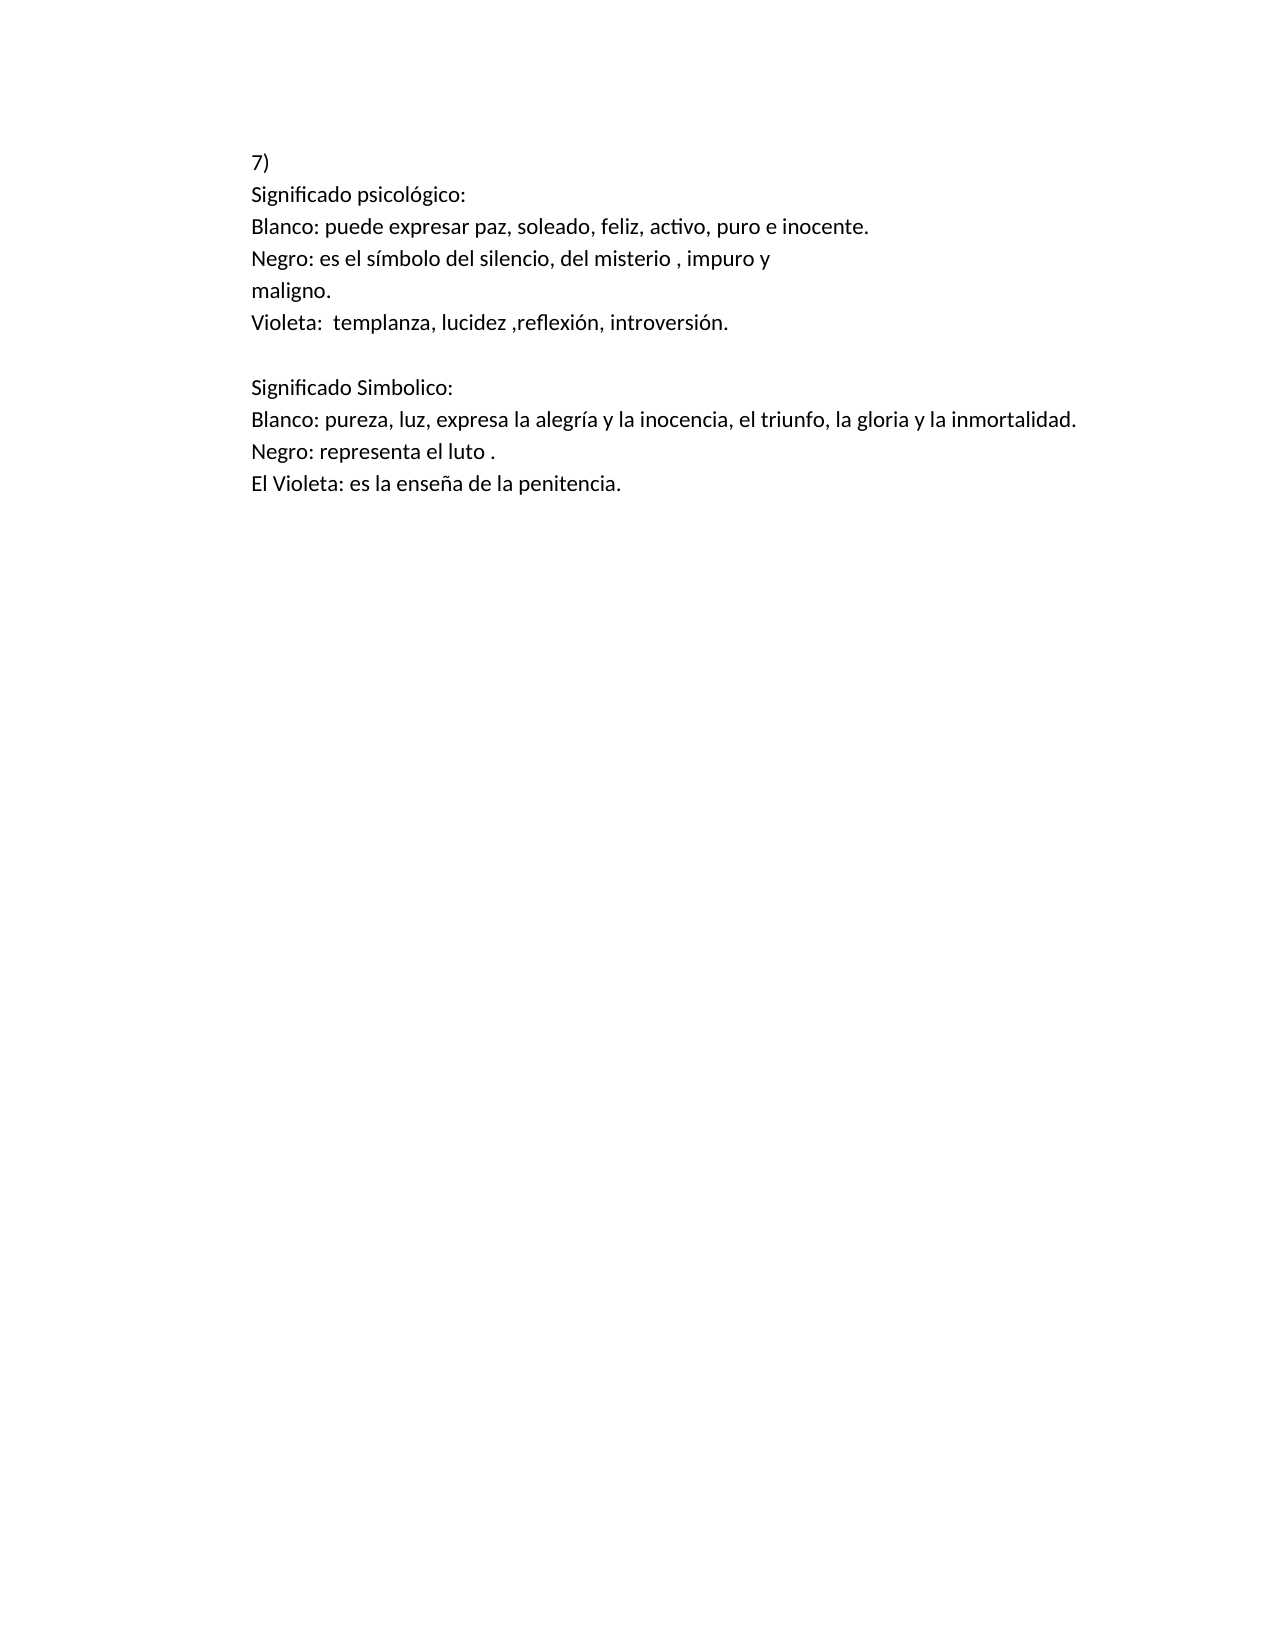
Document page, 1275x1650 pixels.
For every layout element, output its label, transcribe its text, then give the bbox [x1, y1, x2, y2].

list Negro: es el símbolo del silencio, del misterio , impuro y [215, 244, 1098, 272]
list Blanco: pureza, luz, expresa la alegría y la inocencia, el triunfo, la gloria y la inmortalidad. [215, 405, 1098, 433]
list Violeta: templanza, lucidez ,reflexión, introversión. [215, 308, 1098, 337]
list Significado psicológico: [215, 180, 1098, 208]
list El Violeta: es la enseña de la penitencia. [215, 469, 1098, 497]
list Negro: representa el luto . [215, 437, 1098, 465]
list 7) [215, 148, 1098, 176]
list Significado Simbolico: [215, 373, 1098, 401]
list Blanco: puede expresar paz, soleado, feliz, activo, puro e inocente. [215, 212, 1098, 240]
list maligno. [215, 276, 1098, 304]
